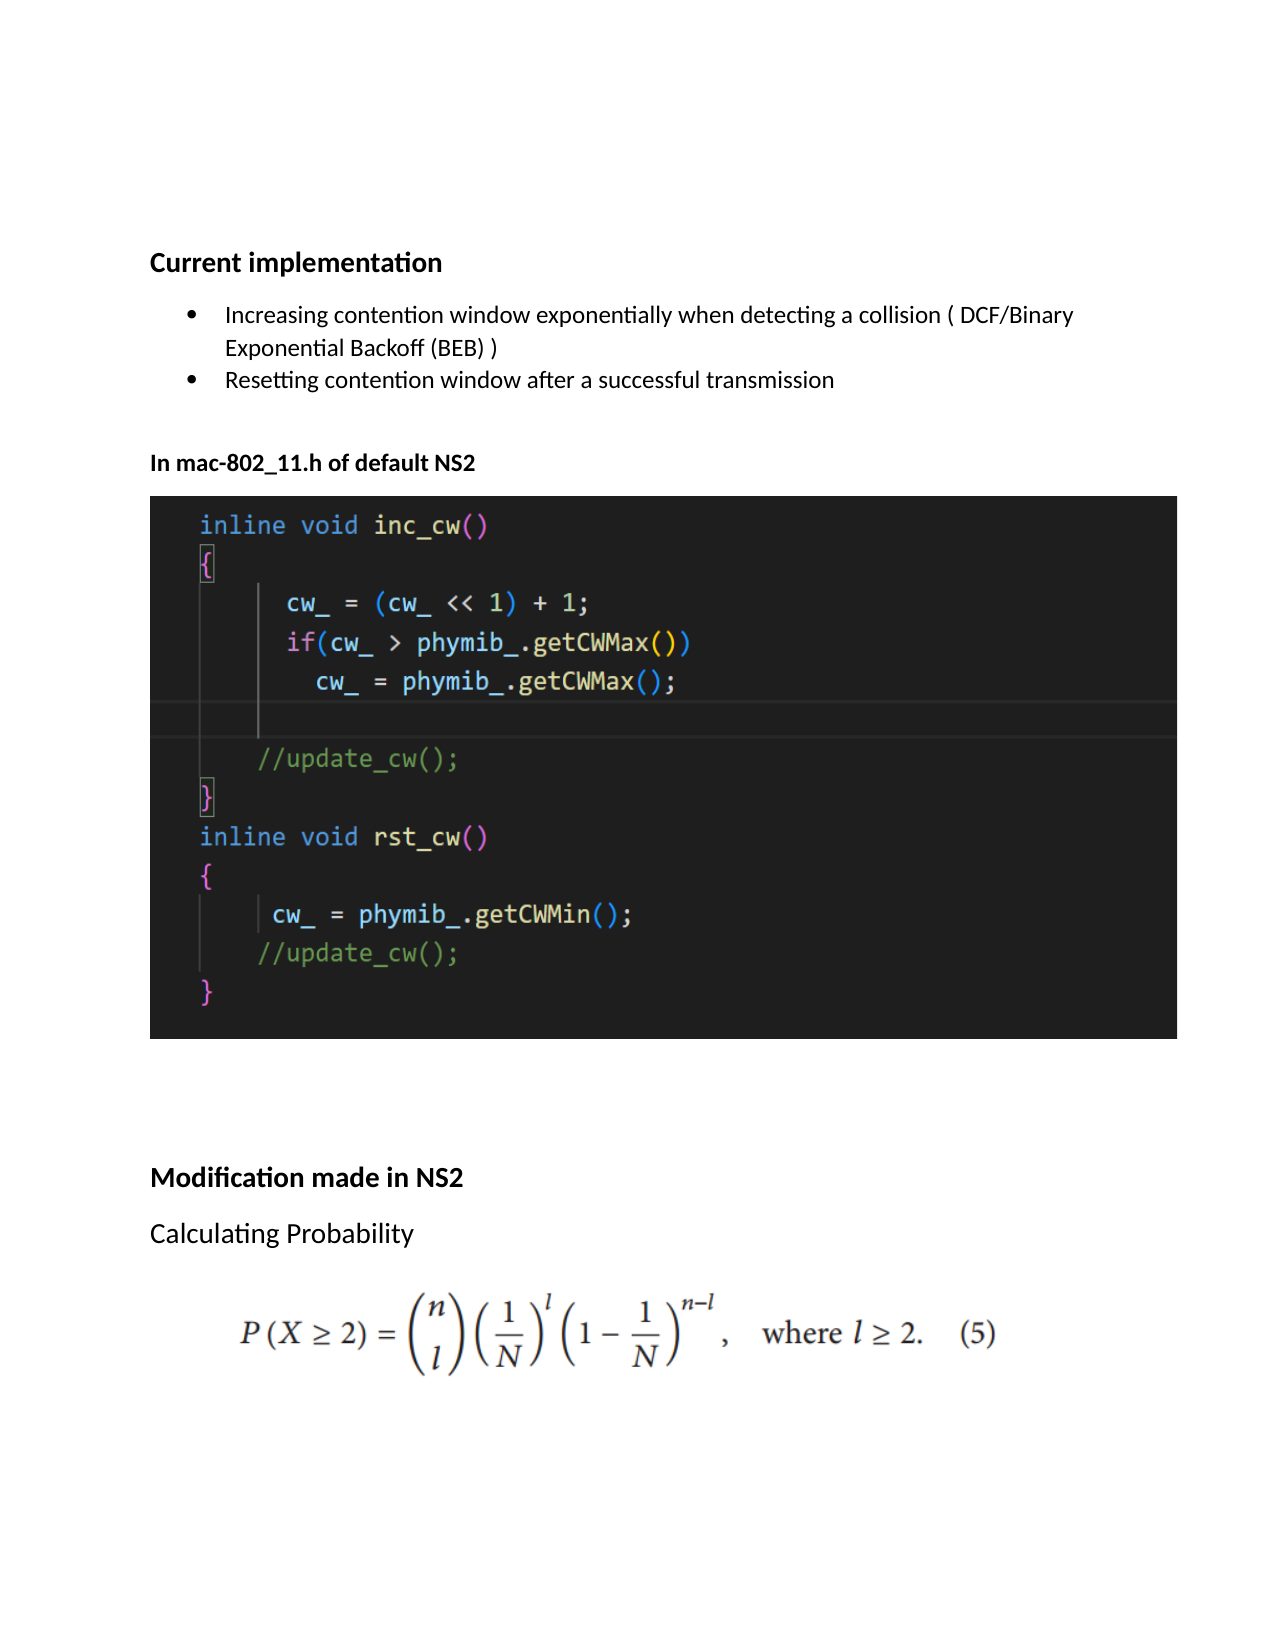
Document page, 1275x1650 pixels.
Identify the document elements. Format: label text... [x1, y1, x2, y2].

picture [150, 1269, 1012, 1415]
text Current implementation [150, 244, 1125, 279]
text In mac-802_11.h of default NS2 [150, 447, 1125, 478]
list Resetting contention window after a successful transmission [187, 365, 1125, 395]
text Calculating Probability [150, 1215, 1125, 1250]
picture [150, 496, 1178, 1039]
text Modification made in NS2 [150, 1159, 1125, 1195]
list Increasing contention window exponentially when detecting a collision ( DCF/Binary Exponential Backoff (BEB) ) [187, 299, 1125, 362]
